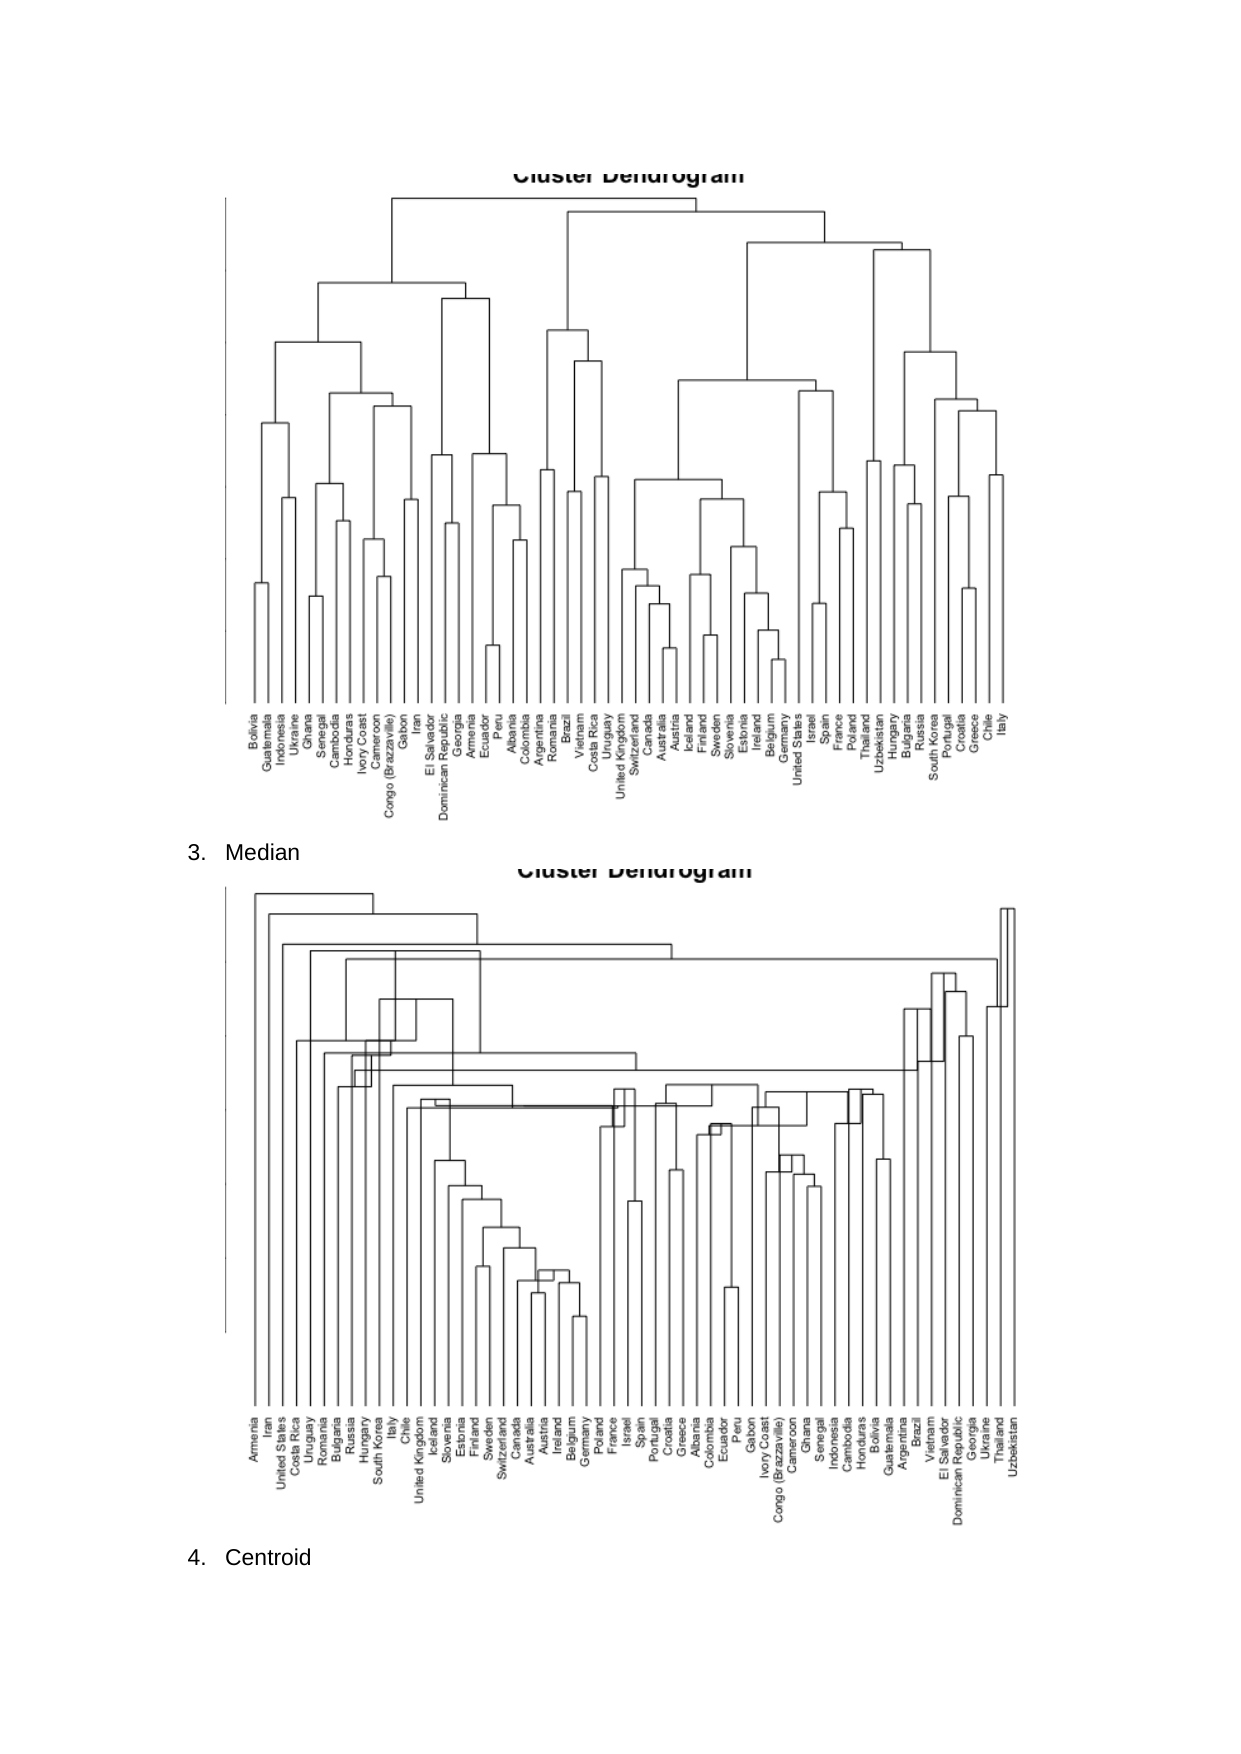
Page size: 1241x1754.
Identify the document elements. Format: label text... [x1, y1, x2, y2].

list Centroid [187, 1544, 1090, 1571]
list Median [187, 839, 1090, 865]
picture [225, 174, 1033, 836]
picture [225, 869, 1045, 1541]
